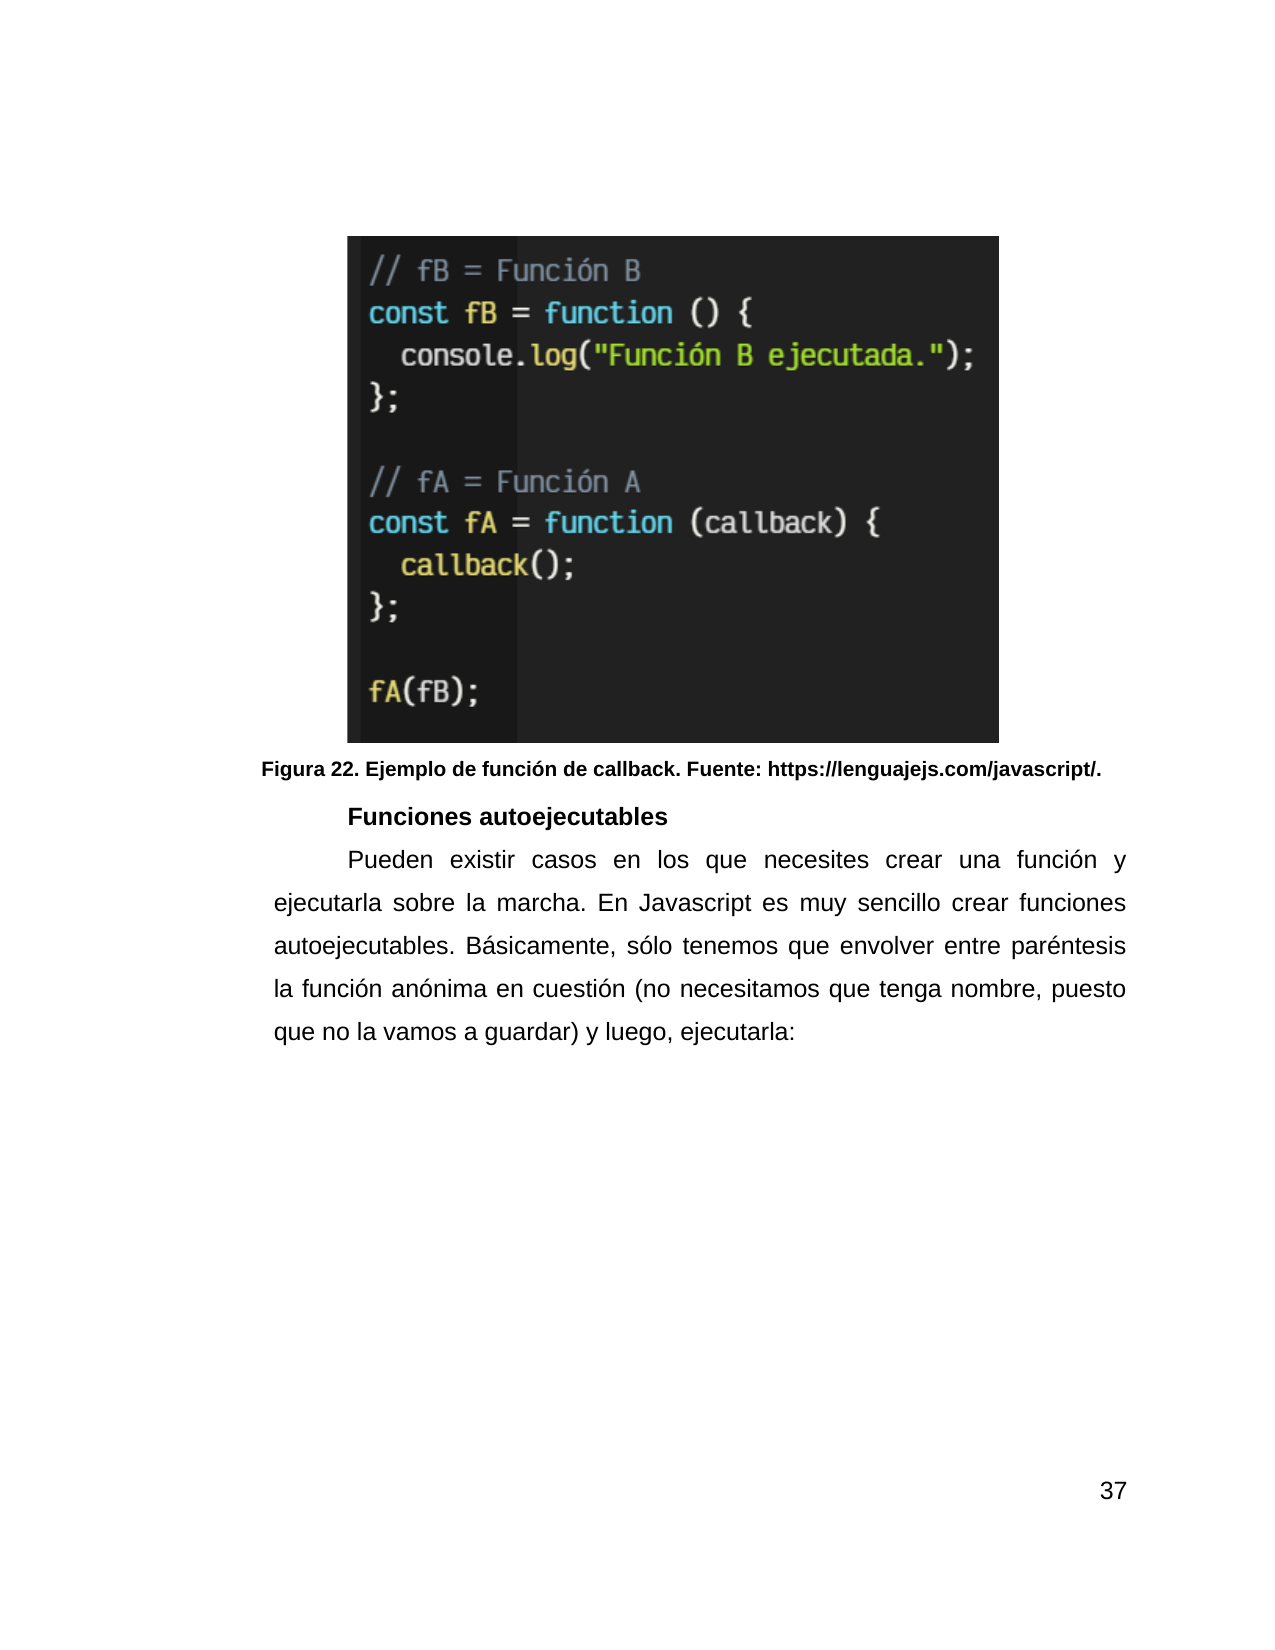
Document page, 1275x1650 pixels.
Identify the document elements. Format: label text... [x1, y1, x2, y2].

text Funciones autoejecutables [273, 802, 1127, 831]
text Pueden existir casos en los que necesites crear una función y ejecutarla sobre la marcha. En Javascript es muy sencillo crear funciones autoejecutables. Básicamente, sólo tenemos que envolver entre paréntesis la función anónima en cuestión (no necesitamos que tenga nombre, puesto que no la vamos a guardar) y luego, ejecutarla: [273, 845, 1127, 1046]
picture [347, 236, 999, 743]
text Figura 22. Ejemplo de función de callback. Fuente: https://lenguajejs.com/javascript/. [236, 757, 1127, 781]
